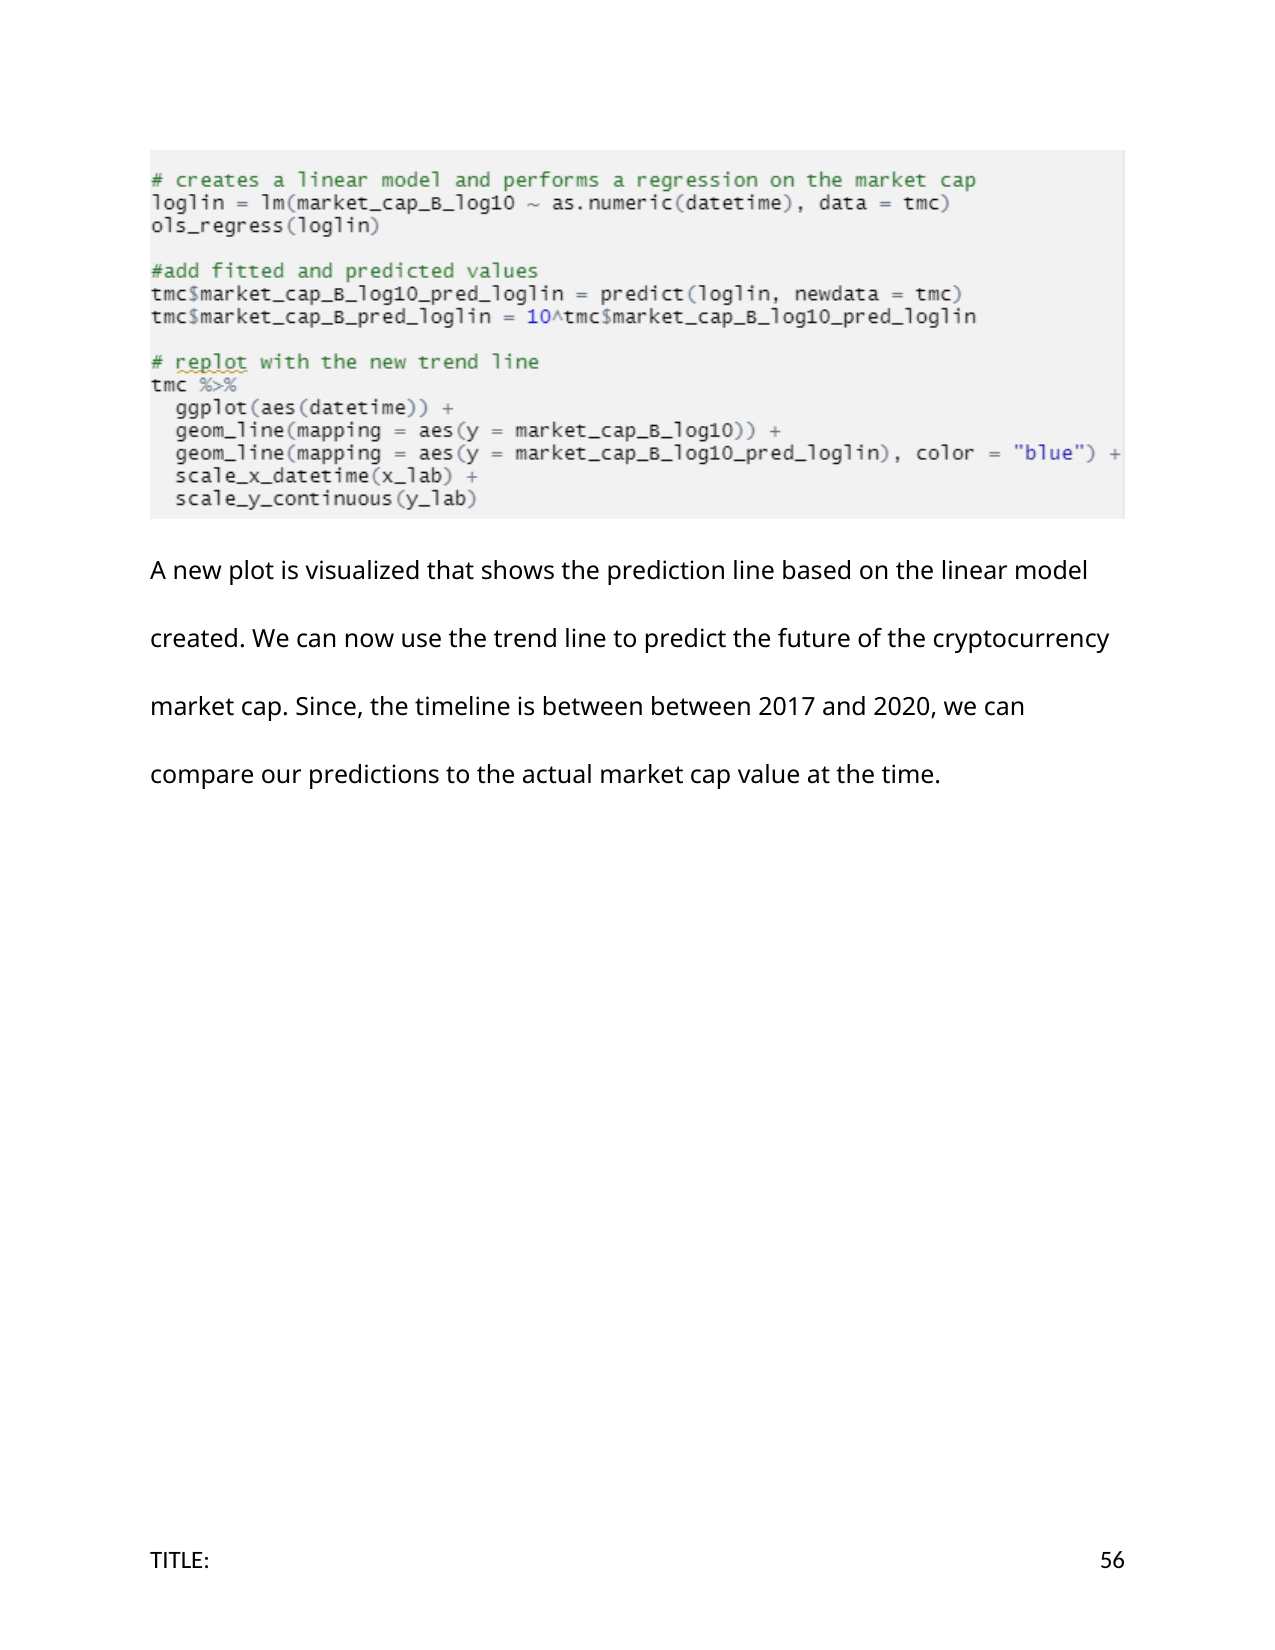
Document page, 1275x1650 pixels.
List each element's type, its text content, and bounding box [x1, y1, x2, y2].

picture [150, 150, 1125, 519]
title A new plot is visualized that shows the prediction line based on the linear model created. We can now use the trend line to predict the future of the cryptocurrency market cap. Since, the timeline is between between 2017 and 2020, we can compare our predictions to the actual market cap value at the time. [150, 552, 1125, 791]
